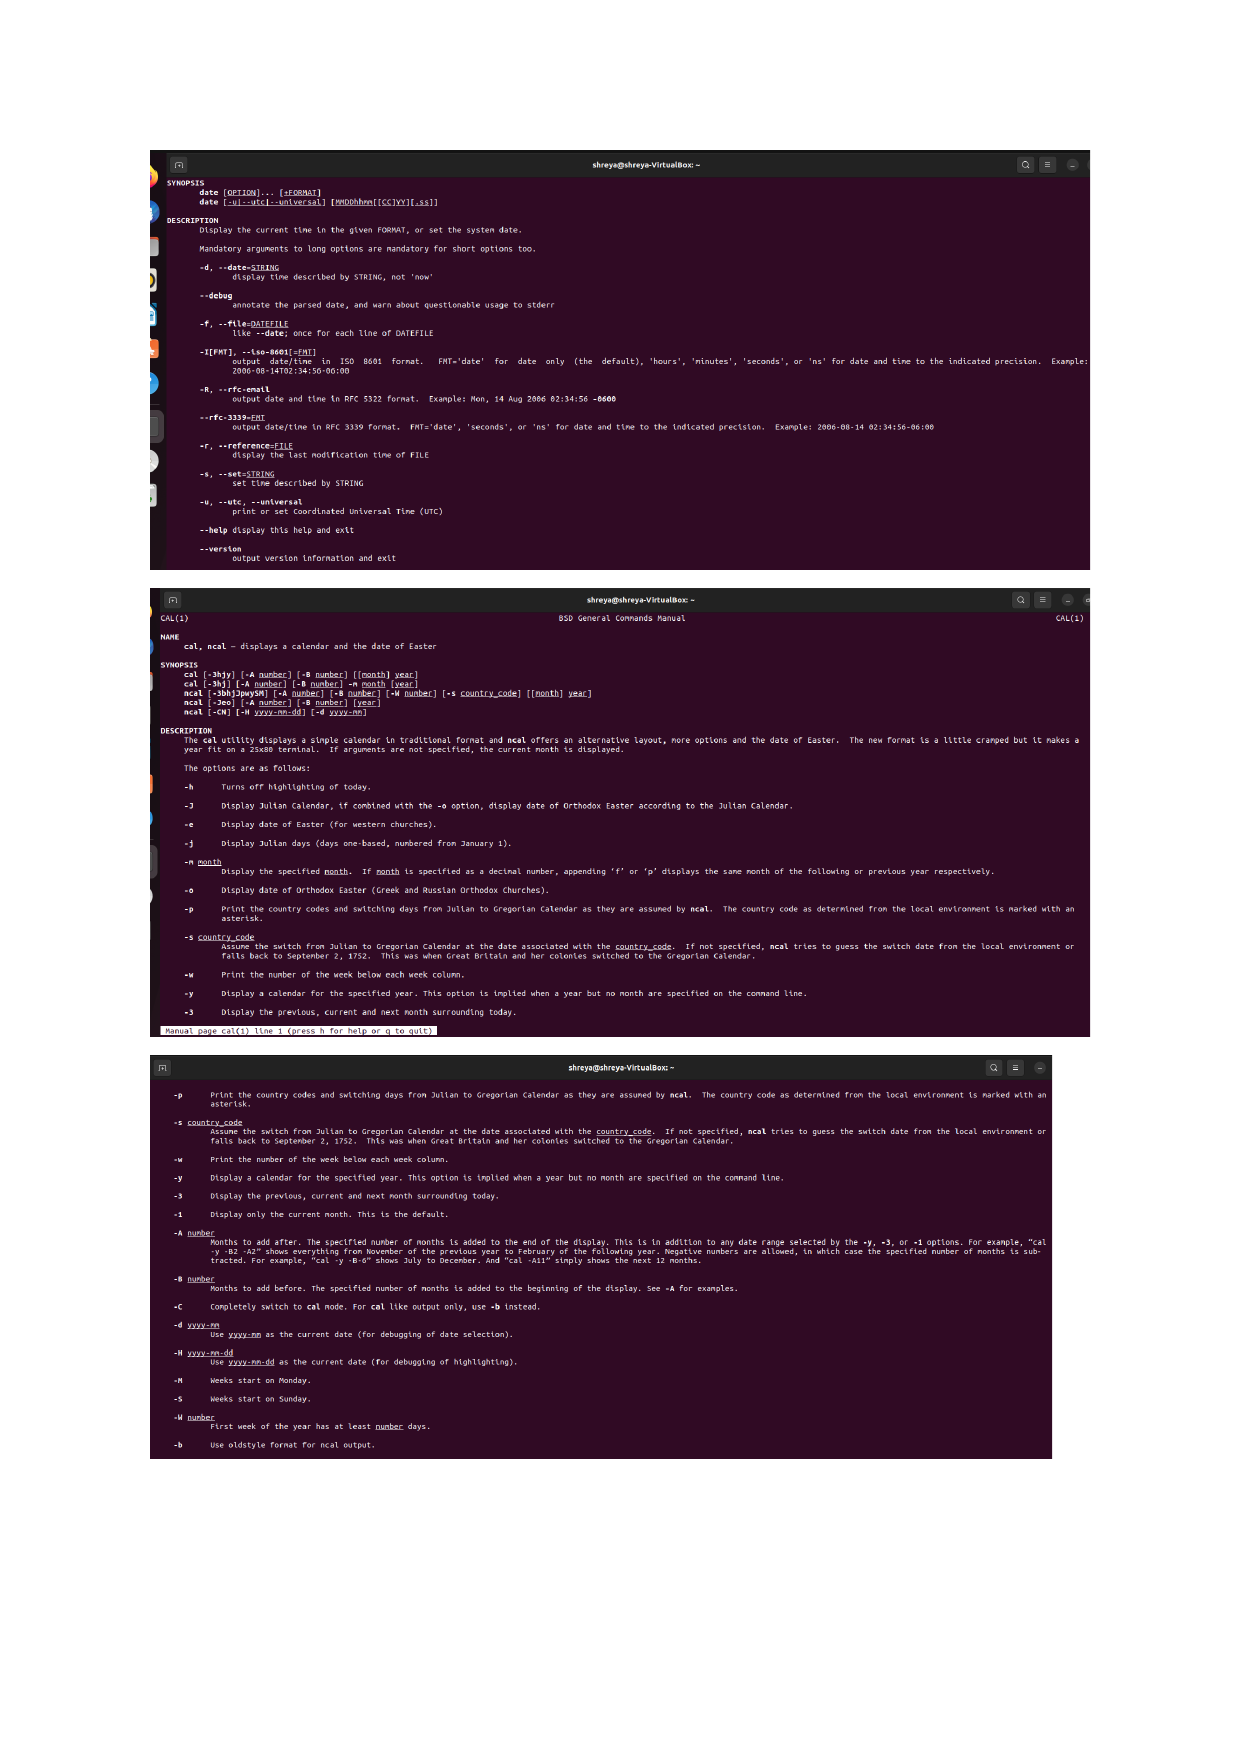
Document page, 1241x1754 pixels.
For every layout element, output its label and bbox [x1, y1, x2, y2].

picture [150, 588, 1091, 1037]
picture [150, 1055, 1053, 1459]
picture [150, 150, 1091, 570]
